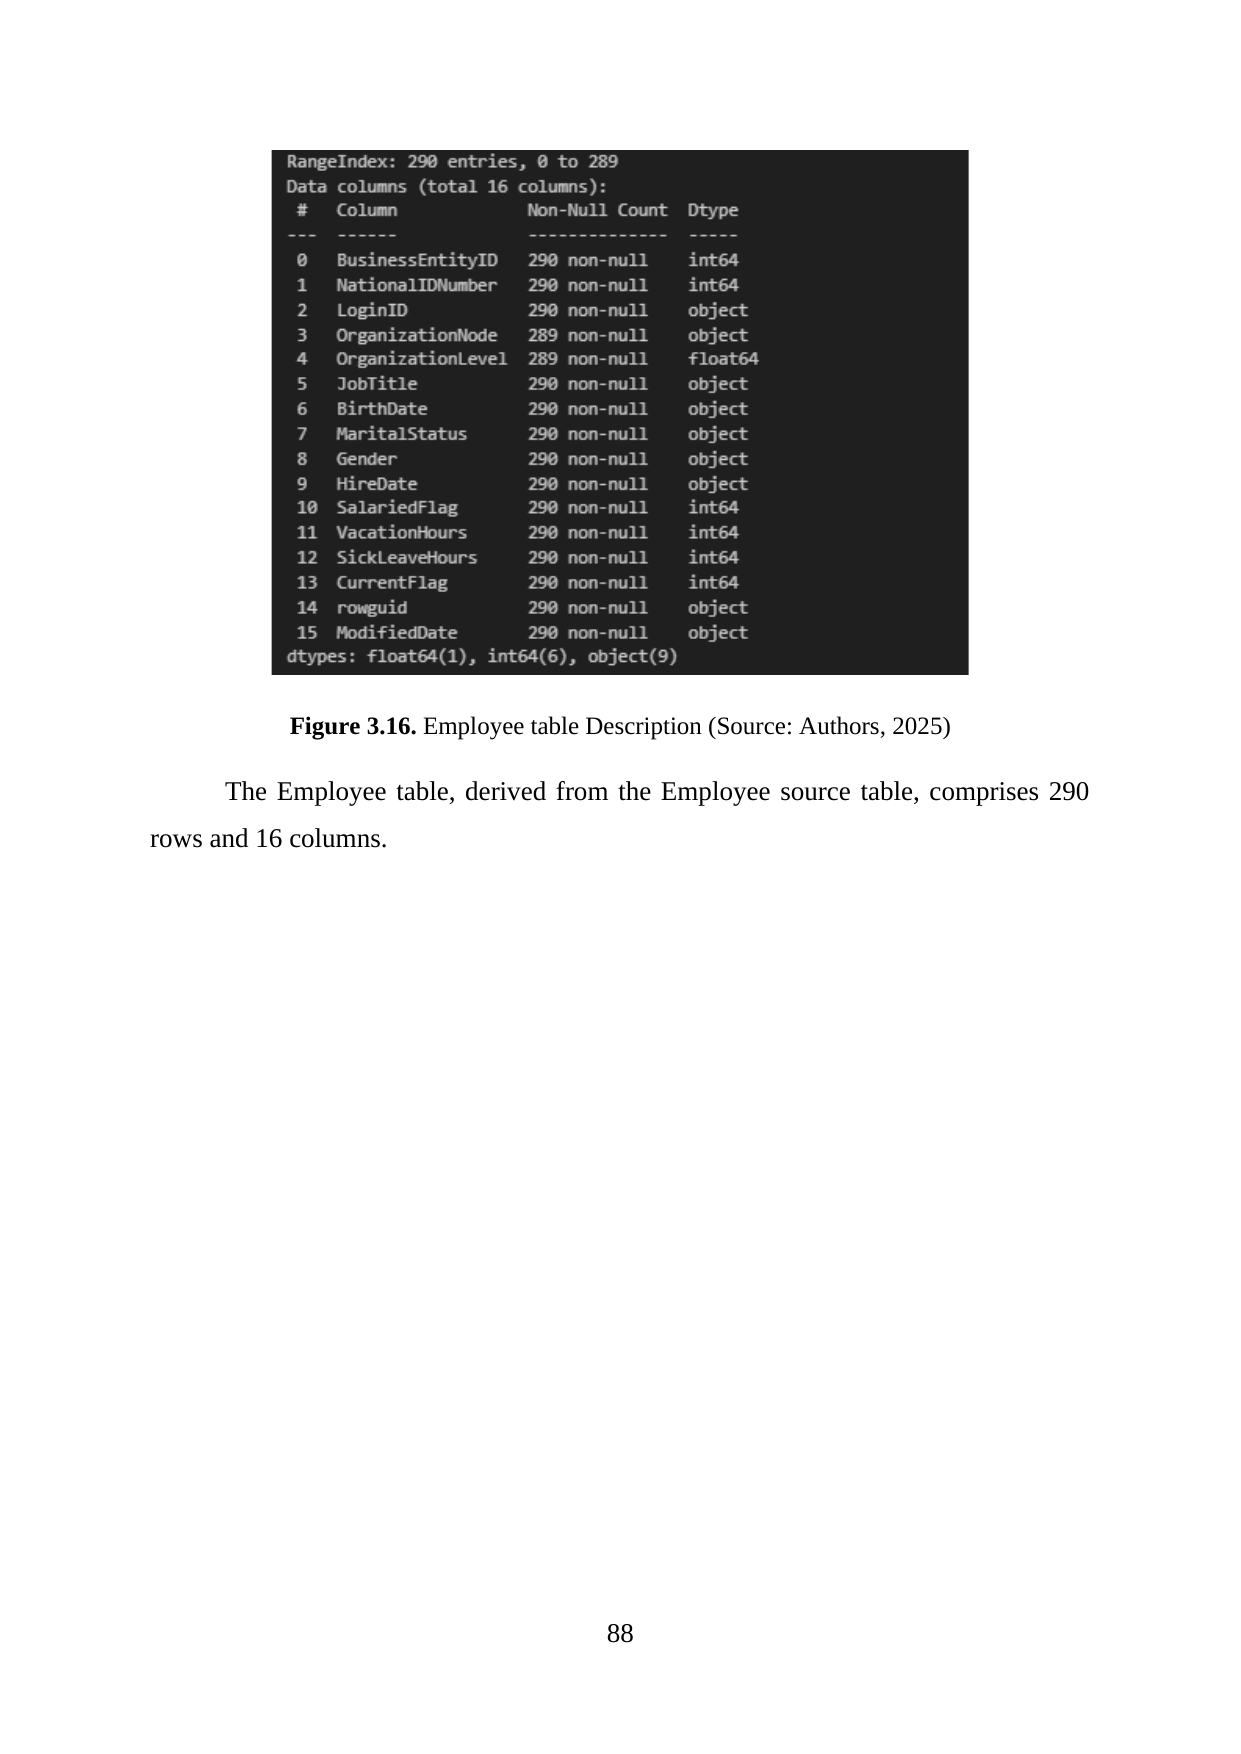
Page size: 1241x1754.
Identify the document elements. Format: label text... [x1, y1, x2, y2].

picture [271, 150, 969, 675]
text Figure 3.16. Employee table Description (Source: Authors, 2025) [150, 711, 1090, 740]
text The Employee table, derived from the Employee source table, comprises 290 rows and 16 columns. [150, 775, 1090, 853]
